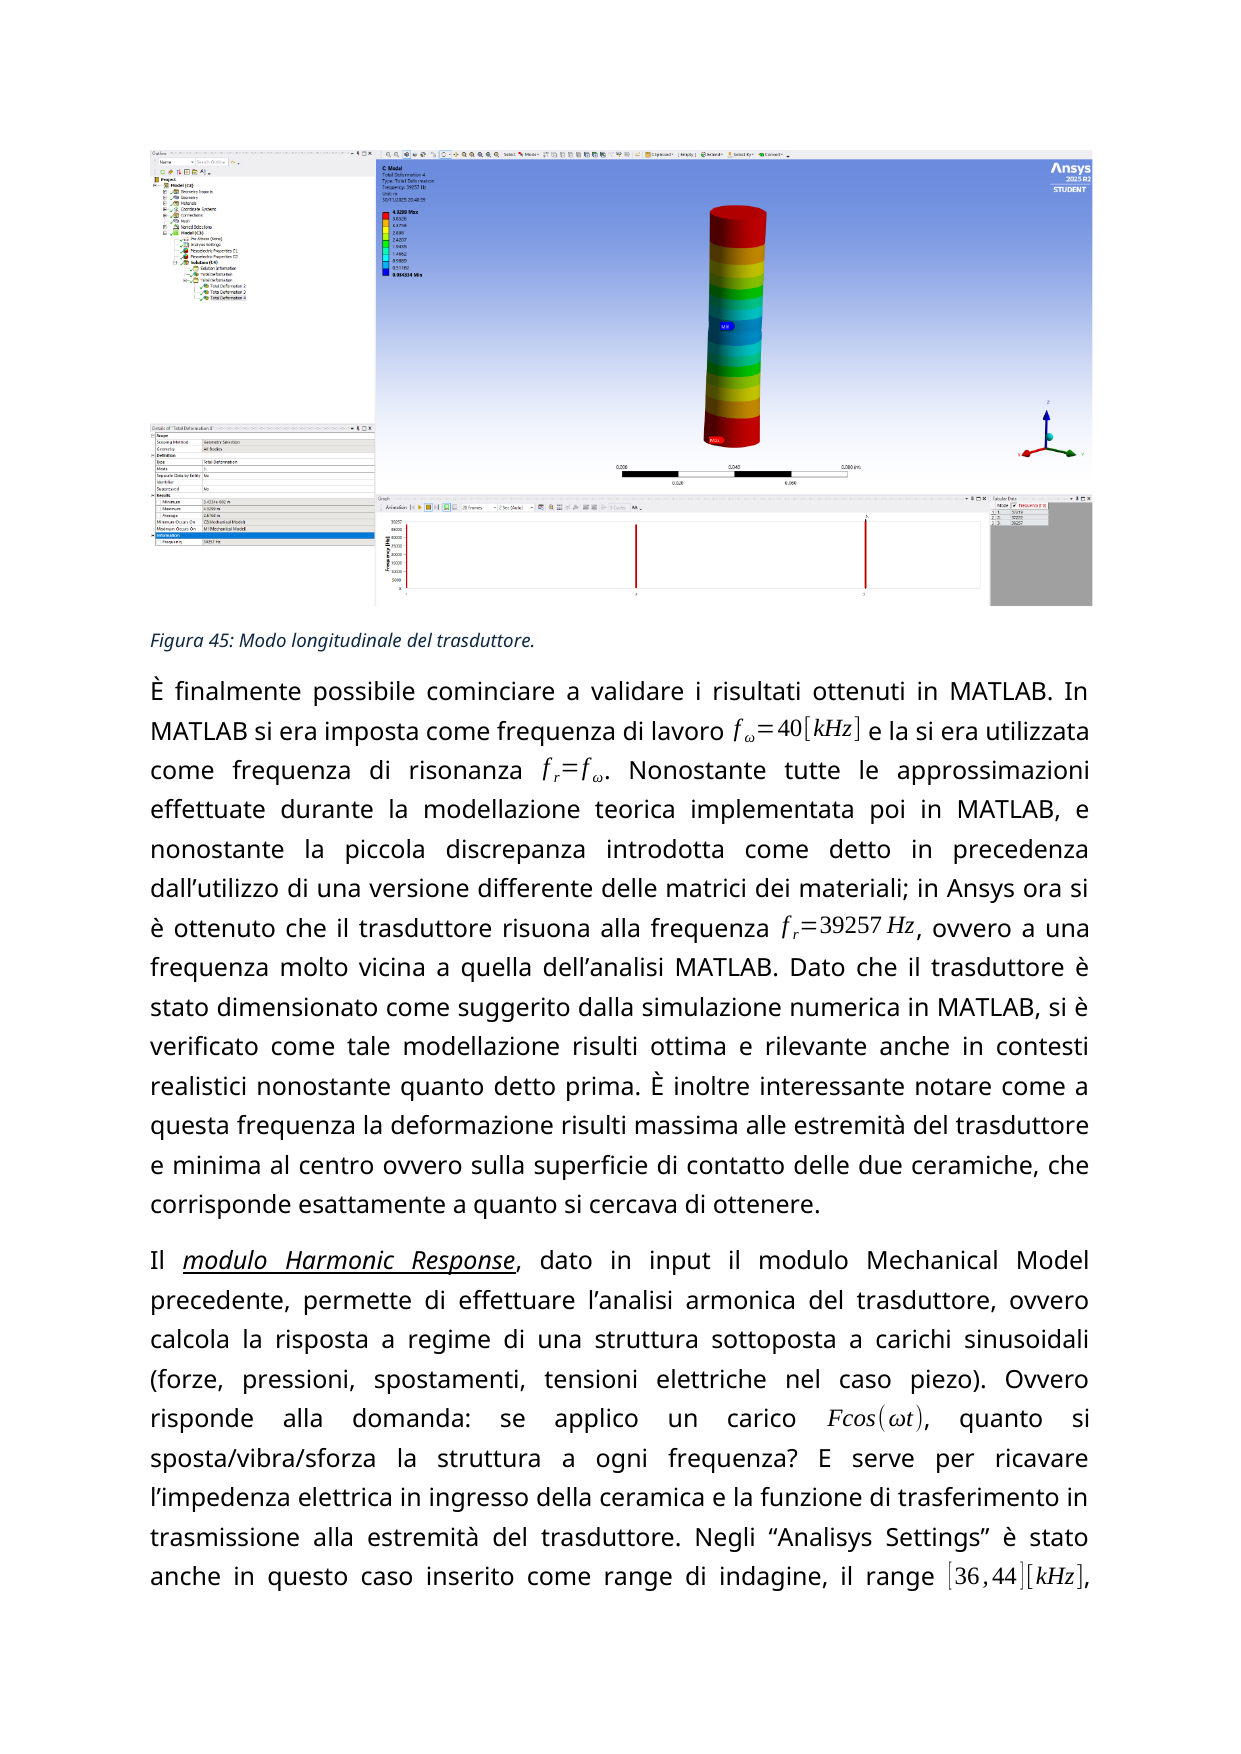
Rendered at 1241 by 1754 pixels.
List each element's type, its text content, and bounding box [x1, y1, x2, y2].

picture [150, 150, 1093, 606]
text È finalmente possibile cominciare a validare i risultati ottenuti in MATLAB. In MATLAB si era imposta come frequenza di lavoro e la si era utilizzata come frequenza di risonanza . Nonostante tutte le approssimazioni effettuate durante la modellazione teorica implementata poi in MATLAB, e nonostante la piccola discrepanza introdotta come detto in precedenza dall’utilizzo di una versione differente delle matrici dei materiali; in Ansys ora si è ottenuto che il trasduttore risuona alla frequenza , ovvero a una frequenza molto vicina a quella dell’analisi MATLAB. Dato che il trasduttore è stato dimensionato come suggerito dalla simulazione numerica in MATLAB, si è verificato come tale modellazione risulti ottima e rilevante anche in contesti realistici nonostante quanto detto prima. È inoltre interessante notare come a questa frequenza la deformazione risulti massima alle estremità del trasduttore e minima al centro ovvero sulla superficie di contatto delle due ceramiche, che corrisponde esattamente a quanto si cercava di ottenere. [150, 674, 1090, 1221]
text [150, 1243, 1090, 1593]
